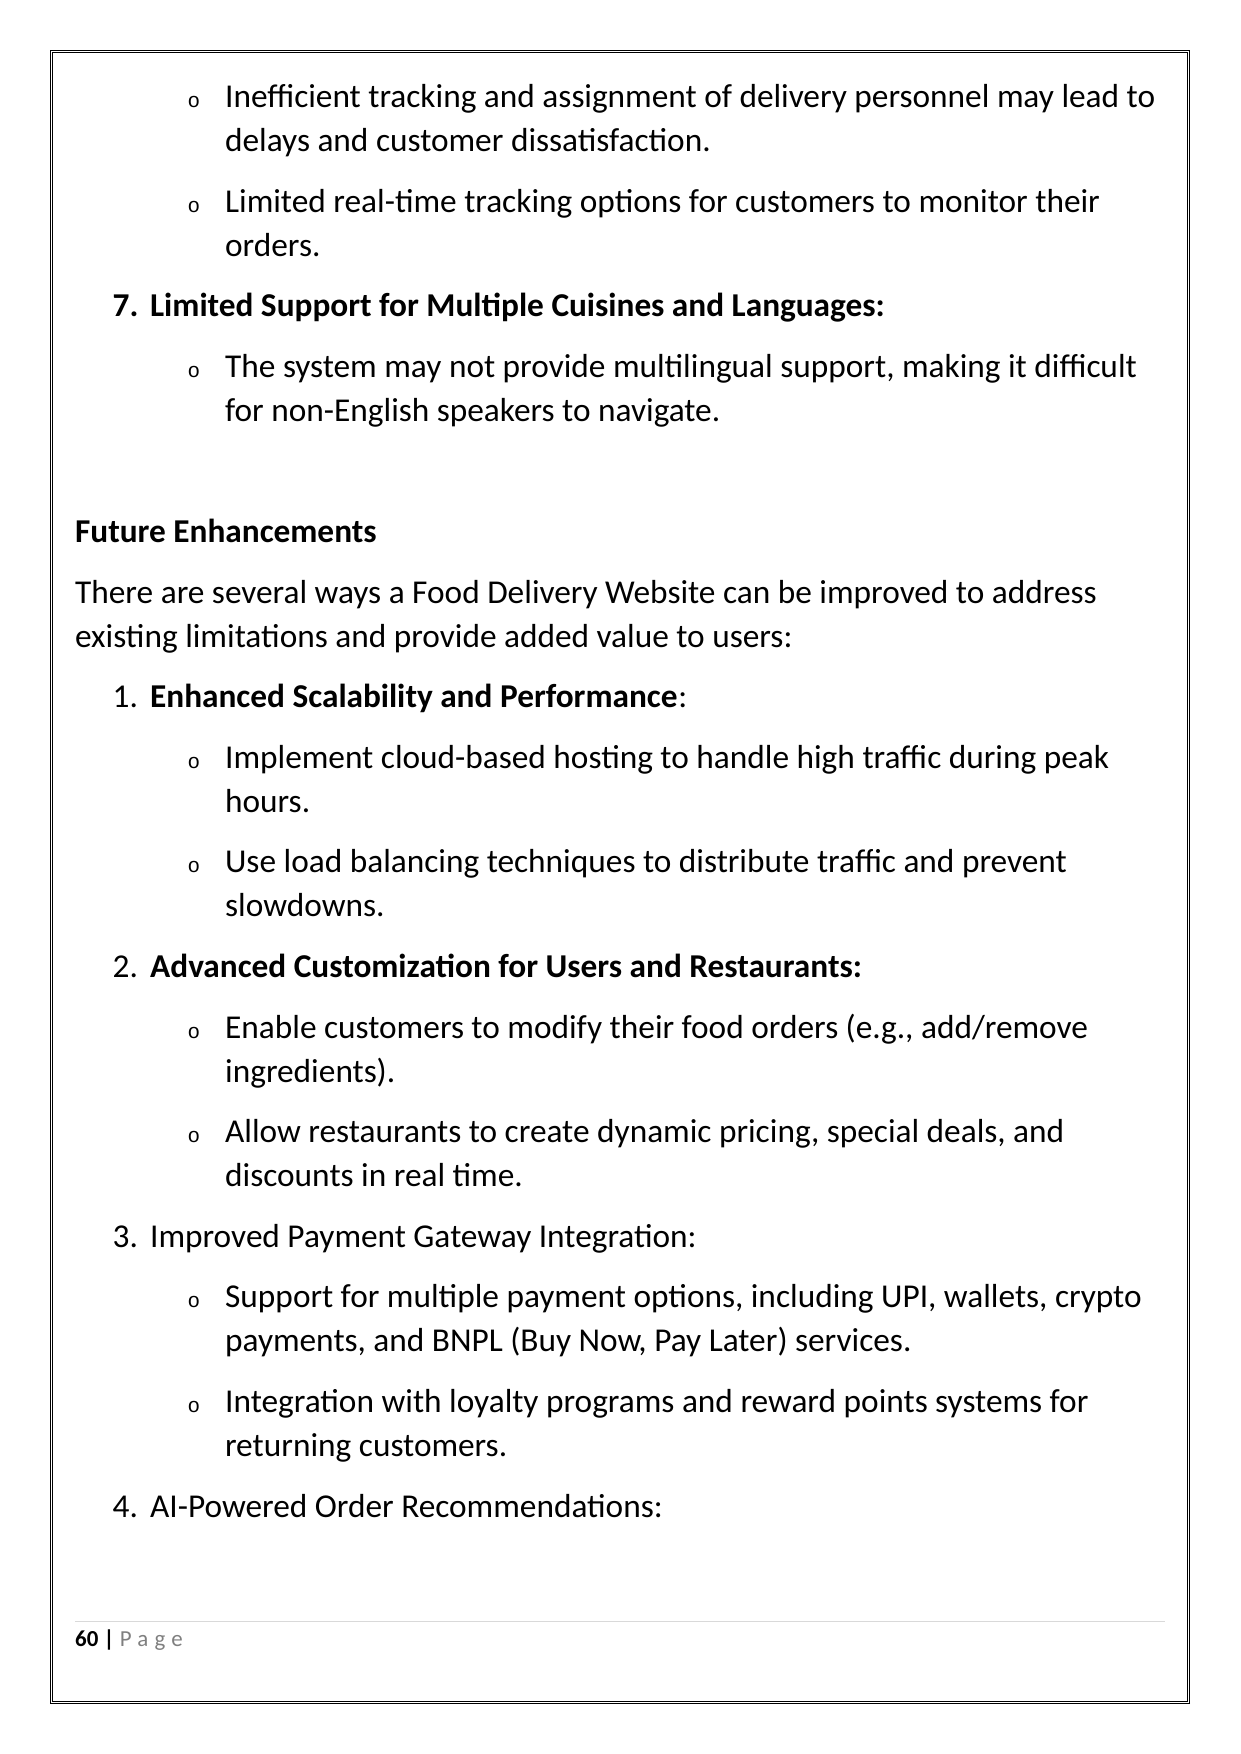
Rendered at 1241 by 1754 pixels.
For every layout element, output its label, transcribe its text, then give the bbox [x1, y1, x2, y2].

list Enable customers to modify their food orders (e.g., add/remove ingredients). [187, 1006, 1165, 1090]
list Enhanced Scalability and Performance: [112, 675, 1165, 716]
list AI-Powered Order Recommendations: [112, 1484, 1165, 1525]
list Allow restaurants to create dynamic pricing, special deals, and discounts in real time. [187, 1110, 1165, 1195]
list Improved Payment Gateway Integration: [112, 1215, 1165, 1256]
list Support for multiple payment options, including UPI, wallets, crypto payments, and BNPL (Buy Now, Pay Later) services. [187, 1275, 1165, 1360]
list The system may not provide multilingual support, making it difficult for non-English speakers to navigate. [187, 345, 1165, 429]
list Limited Support for Multiple Cuisines and Languages: [112, 284, 1165, 325]
text Future Enhancements [75, 510, 1165, 551]
list Implement cloud-based hosting to handle high traffic during peak hours. [187, 736, 1165, 821]
text There are several ways a Food Delivery Website can be improved to address existing limitations and provide added value to users: [75, 571, 1165, 655]
list Advanced Customization for Users and Restaurants: [112, 945, 1165, 986]
list Use load balancing techniques to distribute traffic and prevent slowdowns. [187, 840, 1165, 925]
list Integration with loyalty programs and reward points systems for returning customers. [187, 1380, 1165, 1465]
list Inefficient tracking and assignment of delivery personnel may lead to delays and customer dissatisfaction. [187, 75, 1165, 160]
list Limited real-time tracking options for customers to monitor their orders. [187, 179, 1165, 264]
